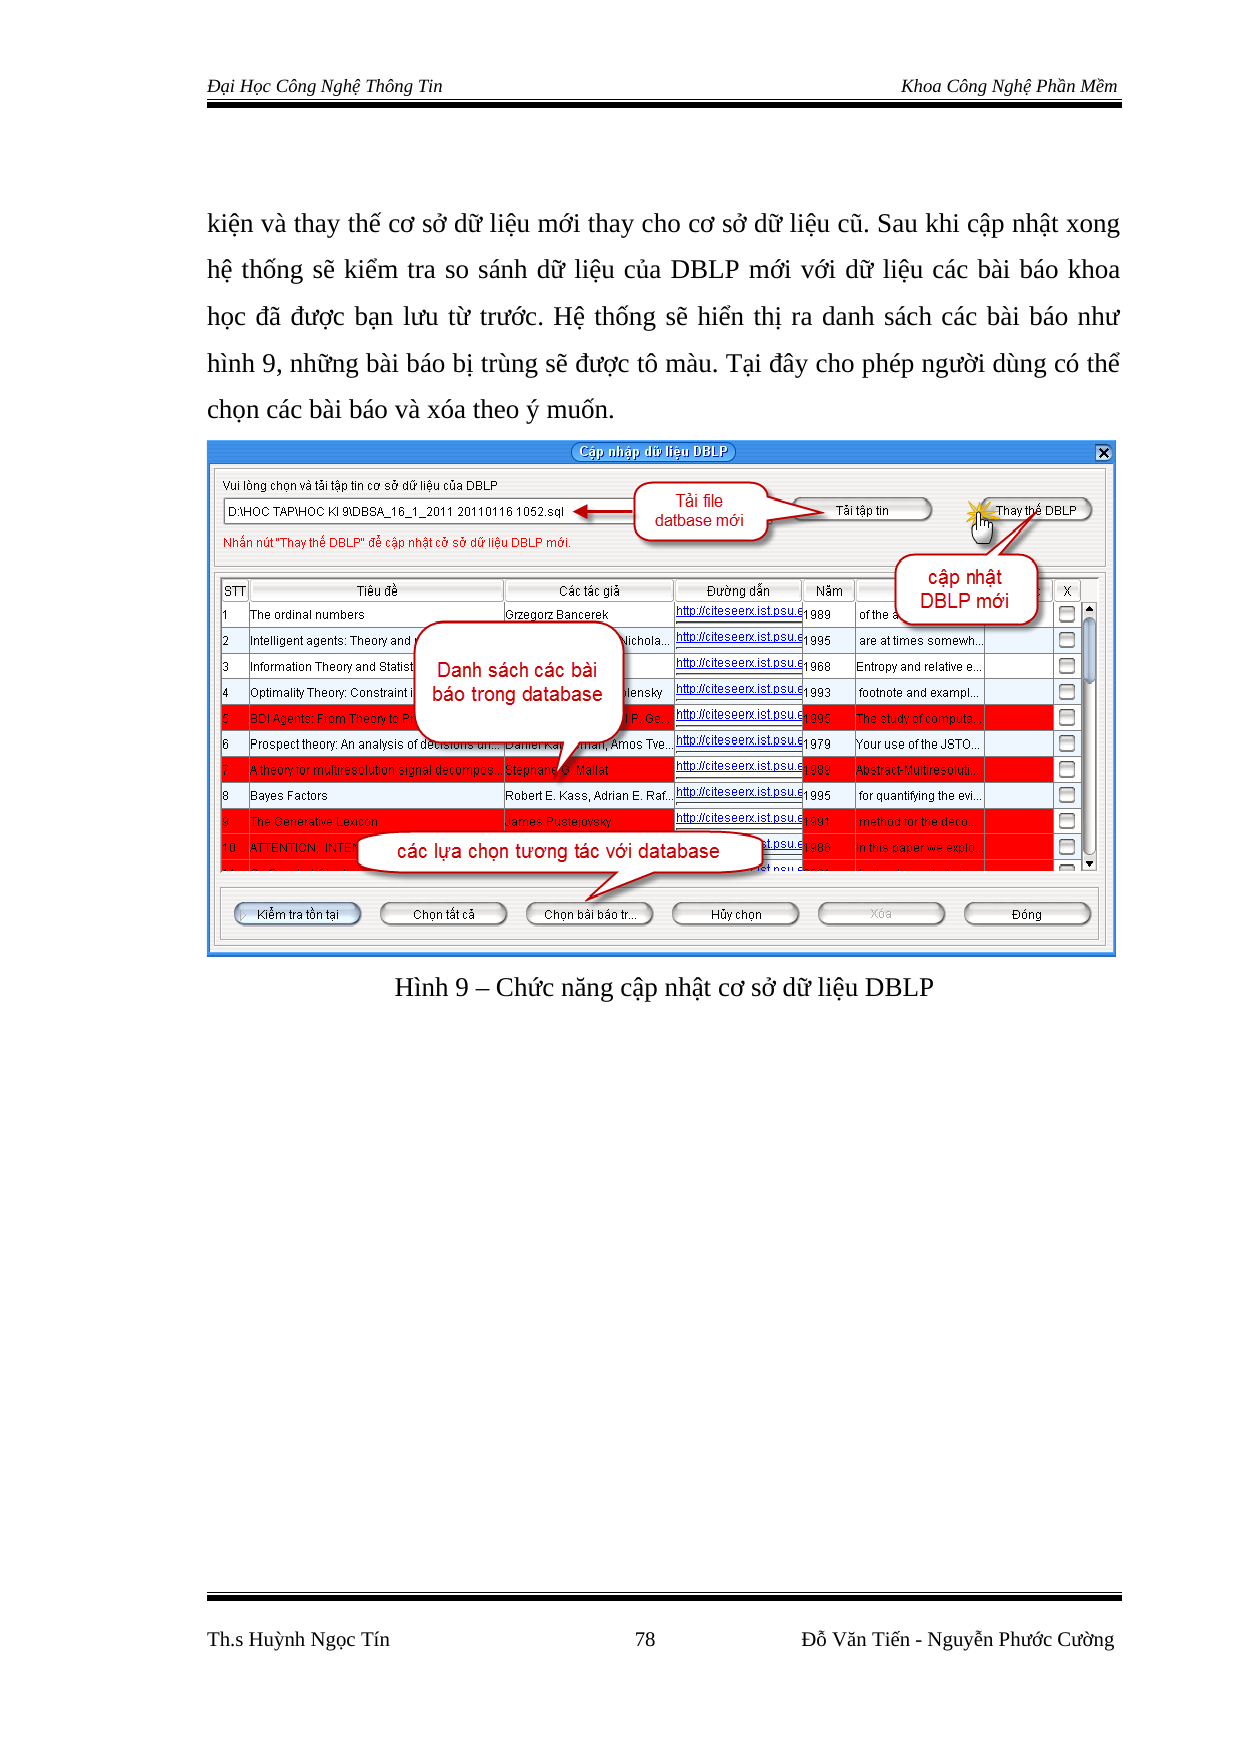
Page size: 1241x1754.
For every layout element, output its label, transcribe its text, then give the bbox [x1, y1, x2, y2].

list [207, 207, 1122, 424]
picture [206, 440, 1116, 957]
text Hình 9 – Chức năng cập nhật cơ sở dữ liệu DBLP [207, 971, 1122, 1002]
